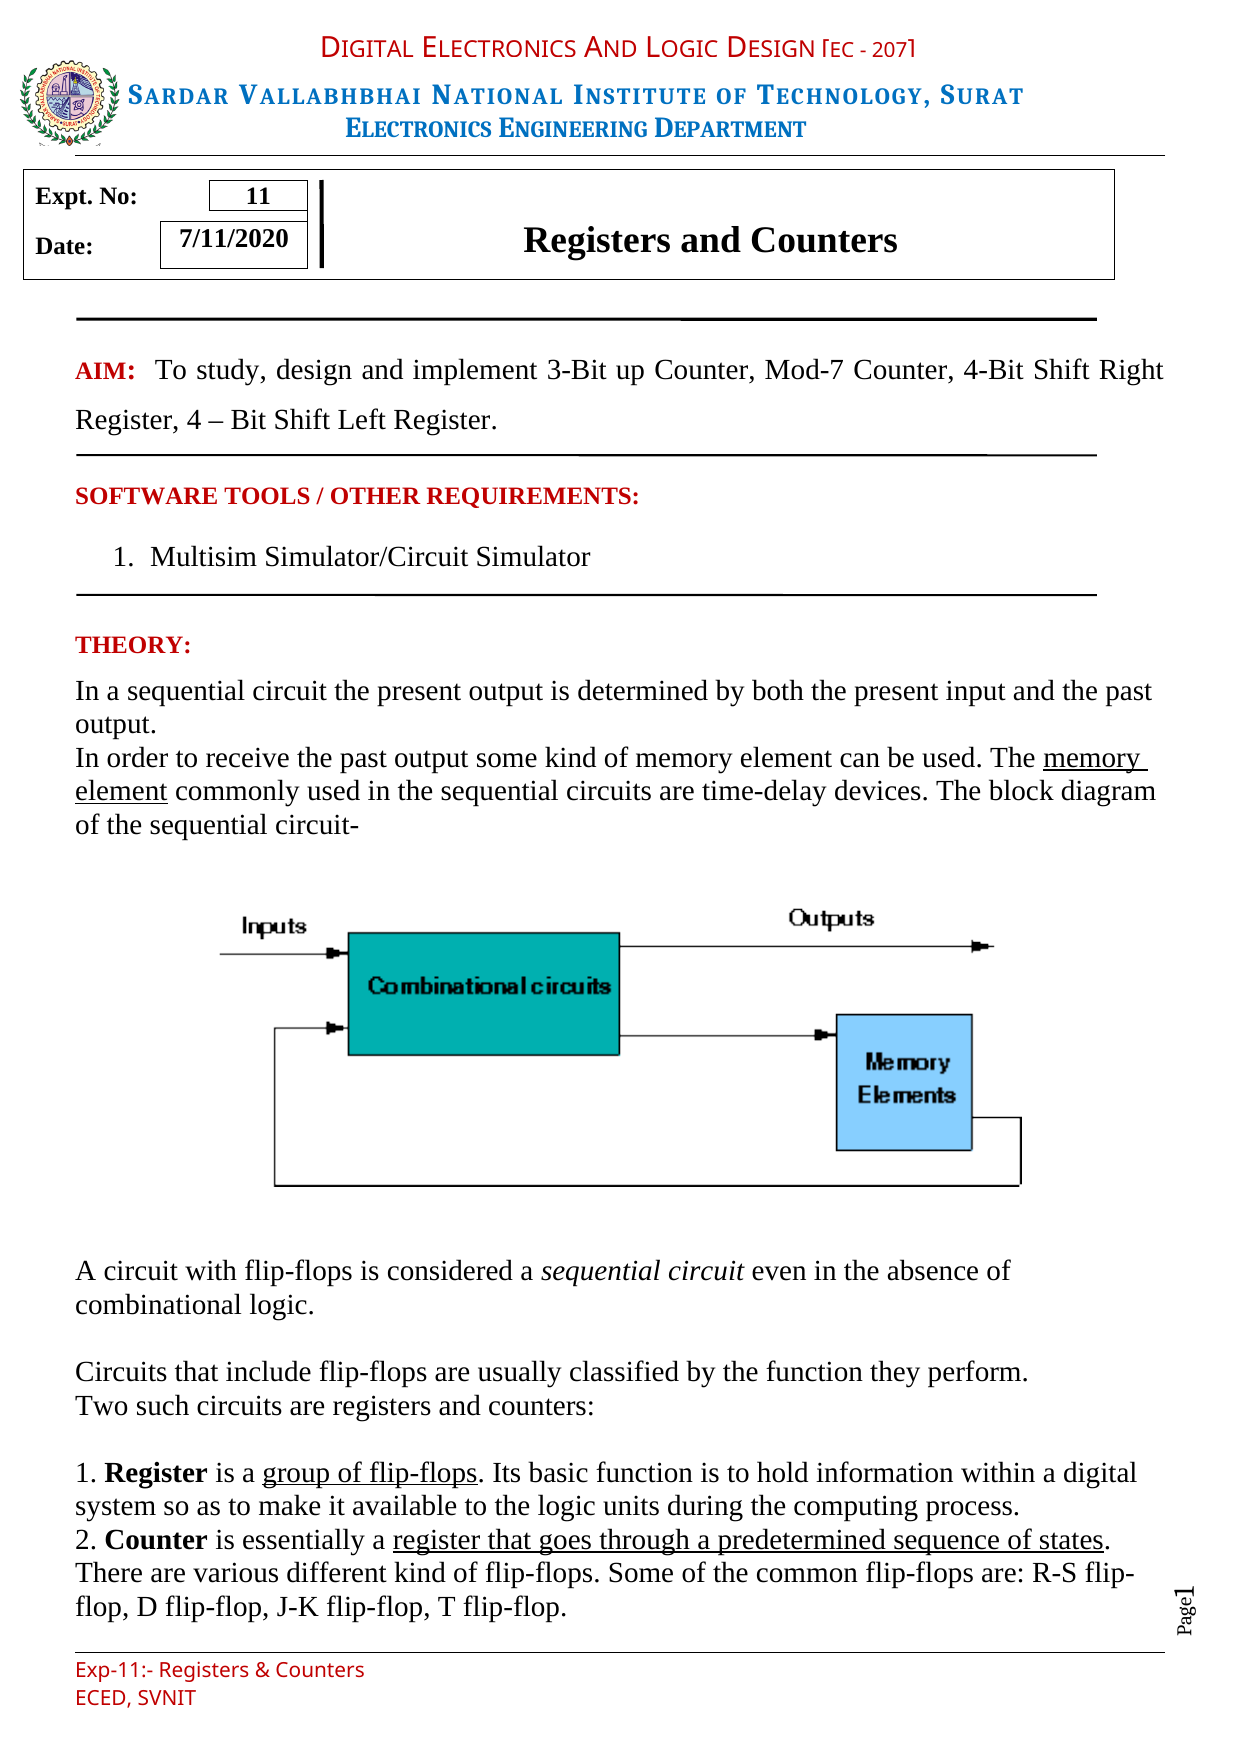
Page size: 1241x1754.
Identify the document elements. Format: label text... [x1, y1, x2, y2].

list Multisim Simulator/Circuit Simulator [112, 539, 1165, 572]
text SOFTWARE TOOLS / OTHER REQUIREMENTS: [75, 481, 1165, 510]
table_cell [24, 268, 1114, 279]
text There are various different kind of flip-flops. Some of the common flip-flops are: R-S flip-flop, D flip-flop, J-K flip-flop, T flip-flop. [75, 1555, 1165, 1622]
table_cell 7/11/2020 [161, 222, 307, 268]
text Aim: To study, design and implement 3-Bit up Counter, Mod-7 Counter, 4-Bit Shift Right Register, 4 – Bit Shift Left Register. [75, 352, 1165, 436]
text In a sequential circuit the present output is determined by both the present input and the past output. [75, 673, 1165, 740]
picture [19, 60, 120, 146]
table_cell Expt. No: [24, 180, 209, 210]
text 1. Register is a group of flip-flops. Its basic function is to hold information within a digital system so as to make it available to the logic units during the computing process. [75, 1455, 1165, 1522]
text A circuit with flip-flops is considered a sequential circuit even in the absence of combinational logic. [75, 1253, 1165, 1321]
table_cell [24, 210, 307, 221]
table_cell 11 [210, 181, 307, 210]
subtitle Theory: [75, 630, 1165, 658]
text 2. Counter is essentially a register that goes through a predetermined sequence of states. [75, 1522, 1165, 1555]
text In order to receive the past output some kind of memory element can be used. The memory element commonly used in the sequential circuits are time-delay devices. The block diagram of the sequential circuit- [75, 740, 1165, 841]
text Two such circuits are registers and counters: [75, 1388, 1165, 1421]
text Circuits that include flip-flops are usually classified by the function they perform. [75, 1354, 1165, 1388]
table_header [24, 170, 1114, 180]
table_cell Registers and Counters [324, 180, 1114, 268]
picture [218, 907, 1022, 1187]
table_cell Date: [24, 221, 160, 268]
